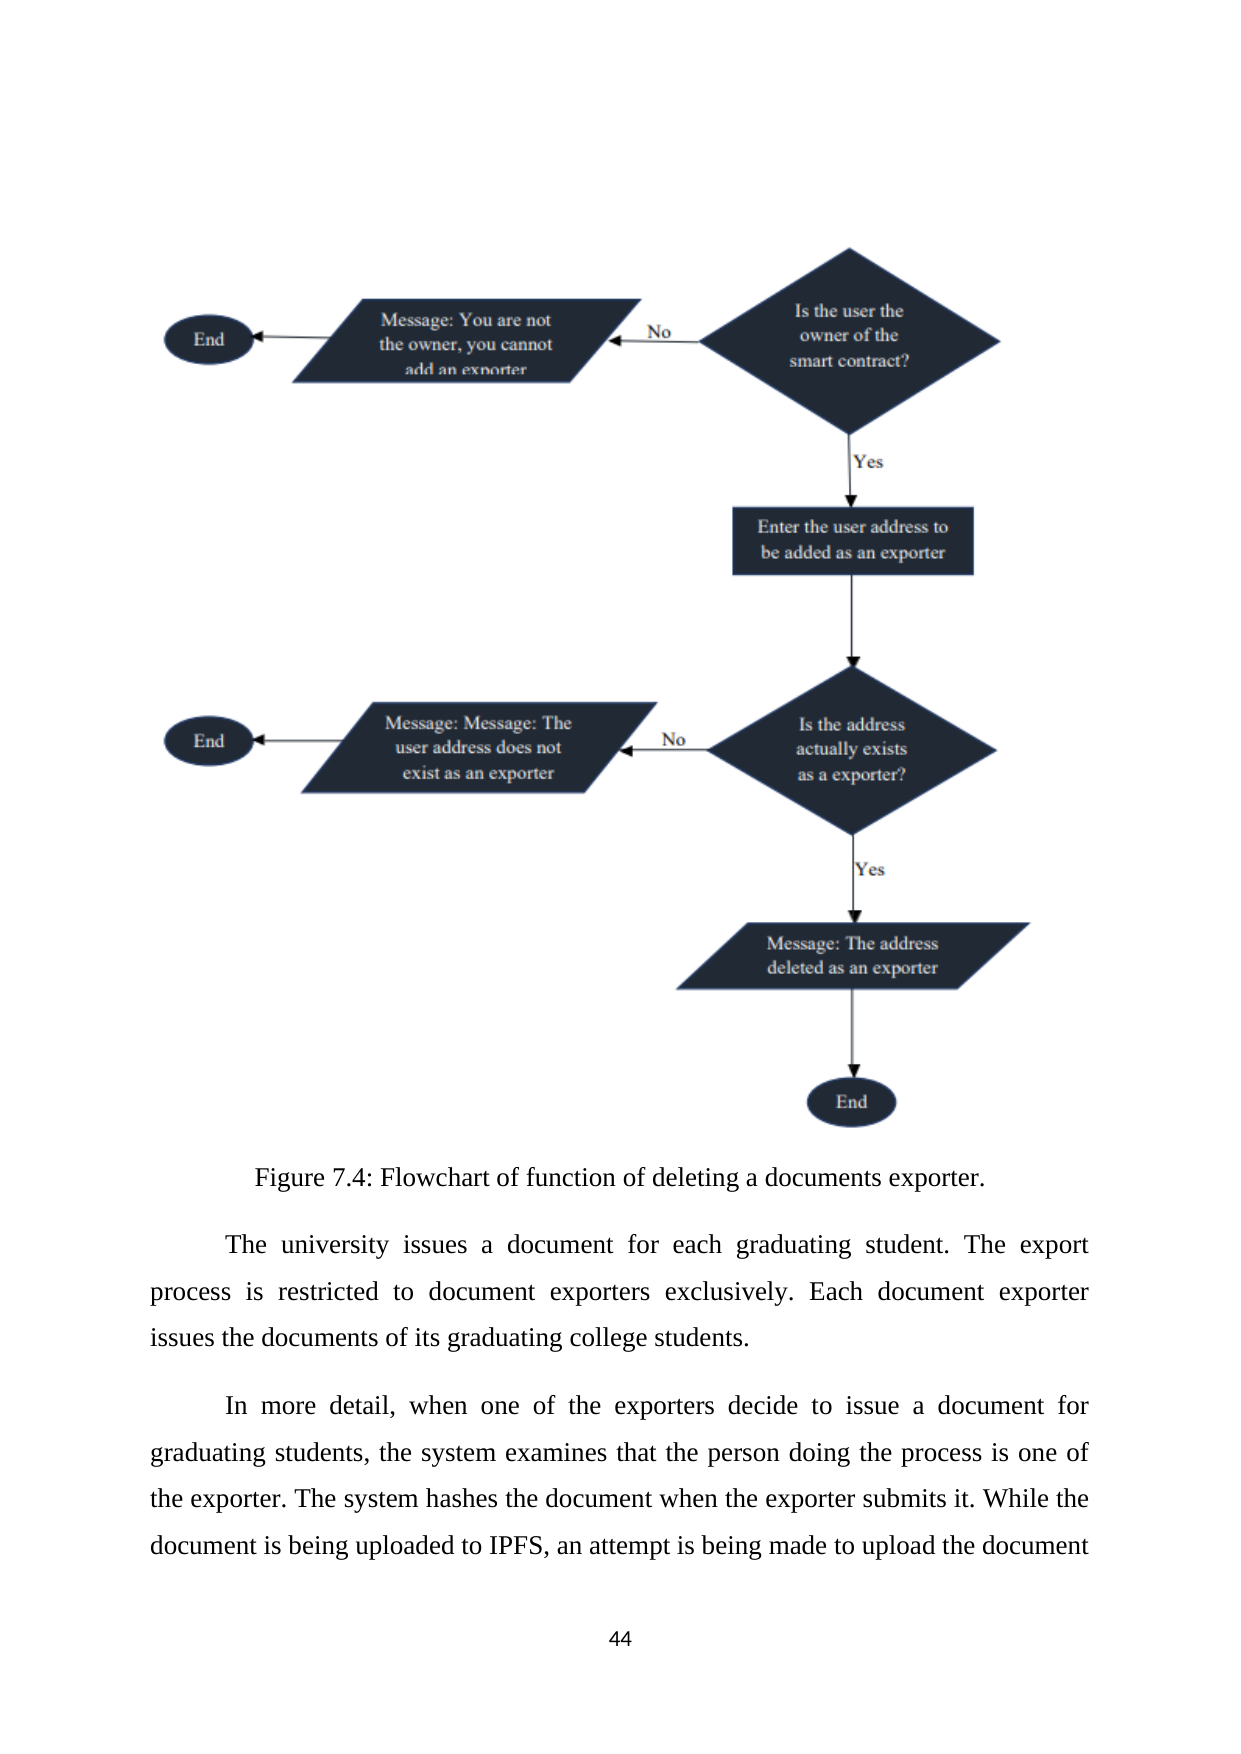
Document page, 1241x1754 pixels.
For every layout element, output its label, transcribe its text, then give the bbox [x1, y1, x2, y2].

text Figure 7.4: Flowchart of function of deleting a documents exporter. [150, 1146, 1090, 1192]
text The university issues a document for each graduating student. The export process is restricted to document exporters exclusively. Each document exporter issues the documents of its graduating college students. [150, 1228, 1090, 1353]
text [150, 1389, 1090, 1560]
picture [150, 213, 1091, 1146]
